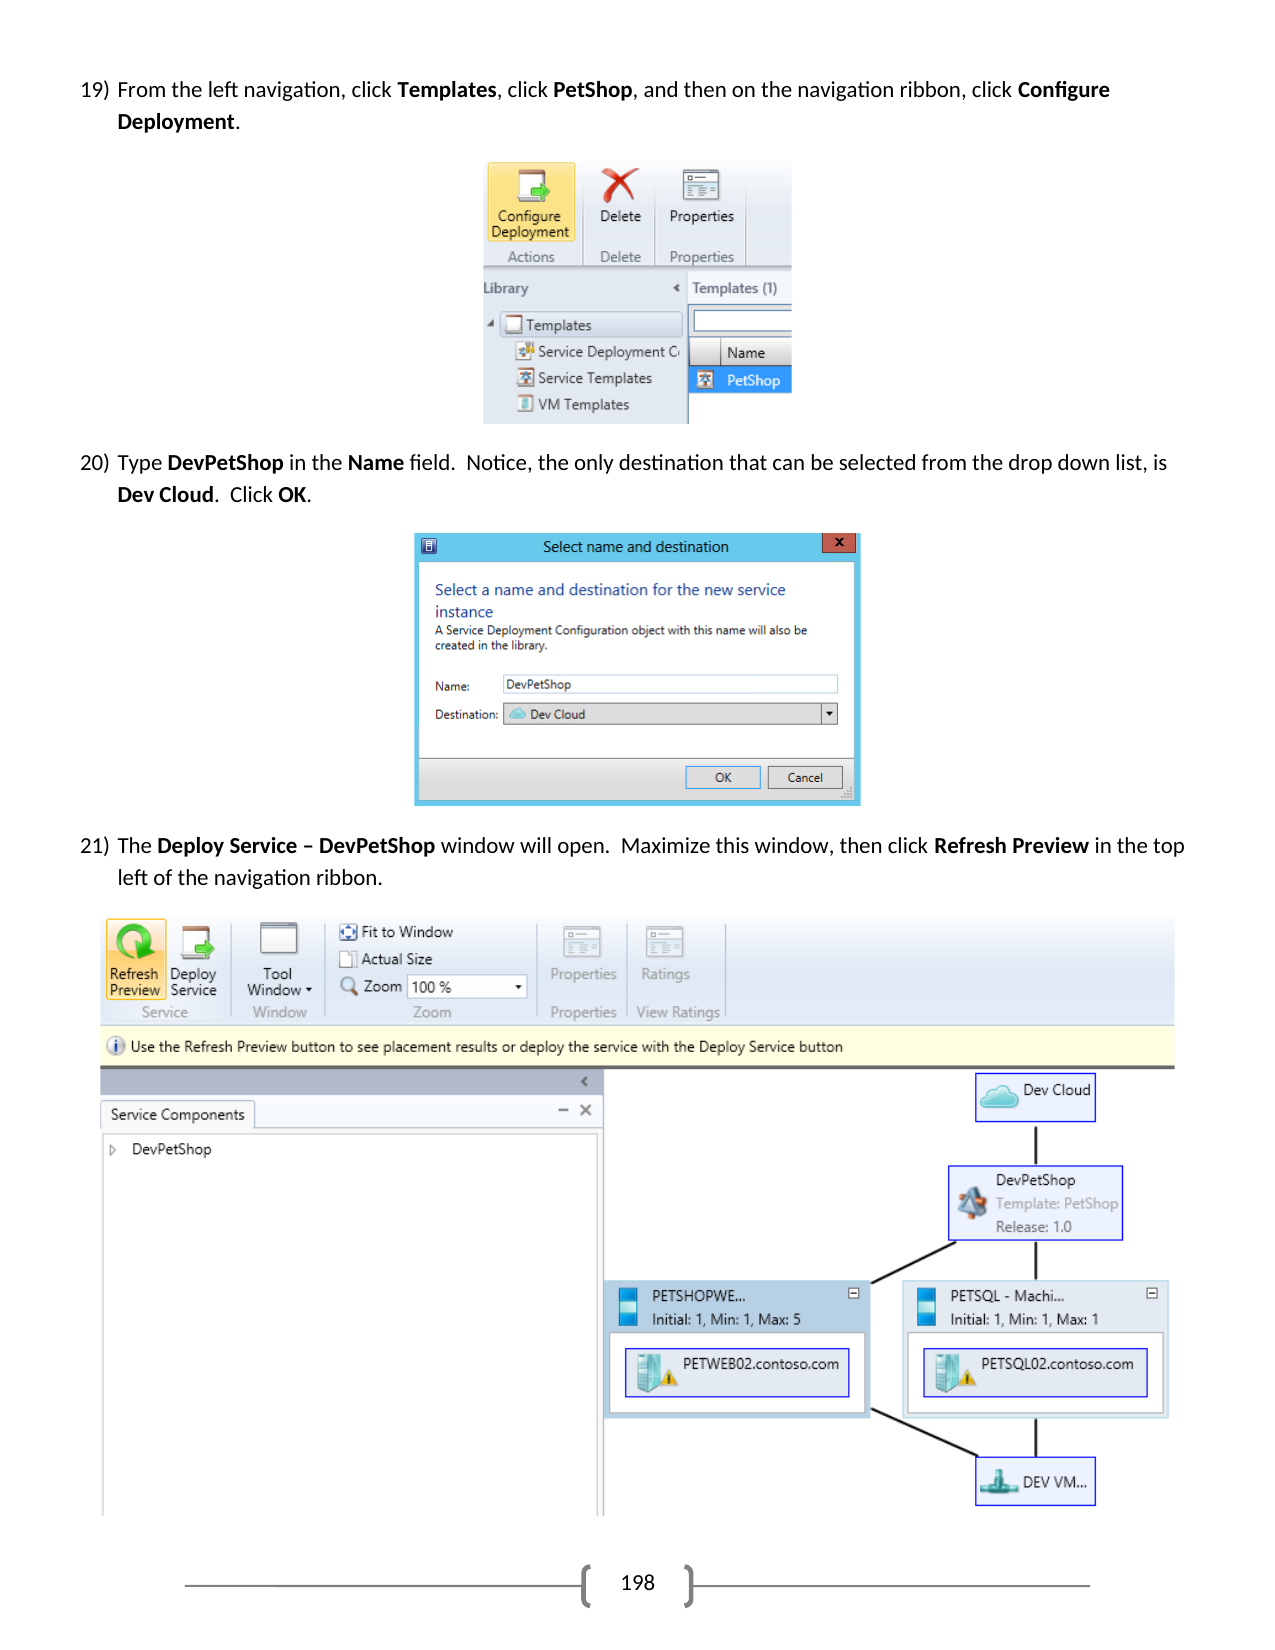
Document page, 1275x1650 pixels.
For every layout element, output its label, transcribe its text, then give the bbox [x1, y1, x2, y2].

picture [483, 160, 792, 424]
picture [100, 916, 1175, 1516]
picture [414, 533, 861, 806]
list From the left navigation, click Templates, click PetShop, and then on the navigation ribbon, click Configure Deployment. [80, 75, 1200, 135]
list The Deploy Service – DevPetShop window will open. Maximize this window, then click Refresh Preview in the top left of the navigation ribbon. [80, 831, 1200, 891]
list Type DevPetShop in the Name field. Notice, the only destination that can be selected from the drop down list, is Dev Cloud. Click OK. [80, 448, 1200, 508]
